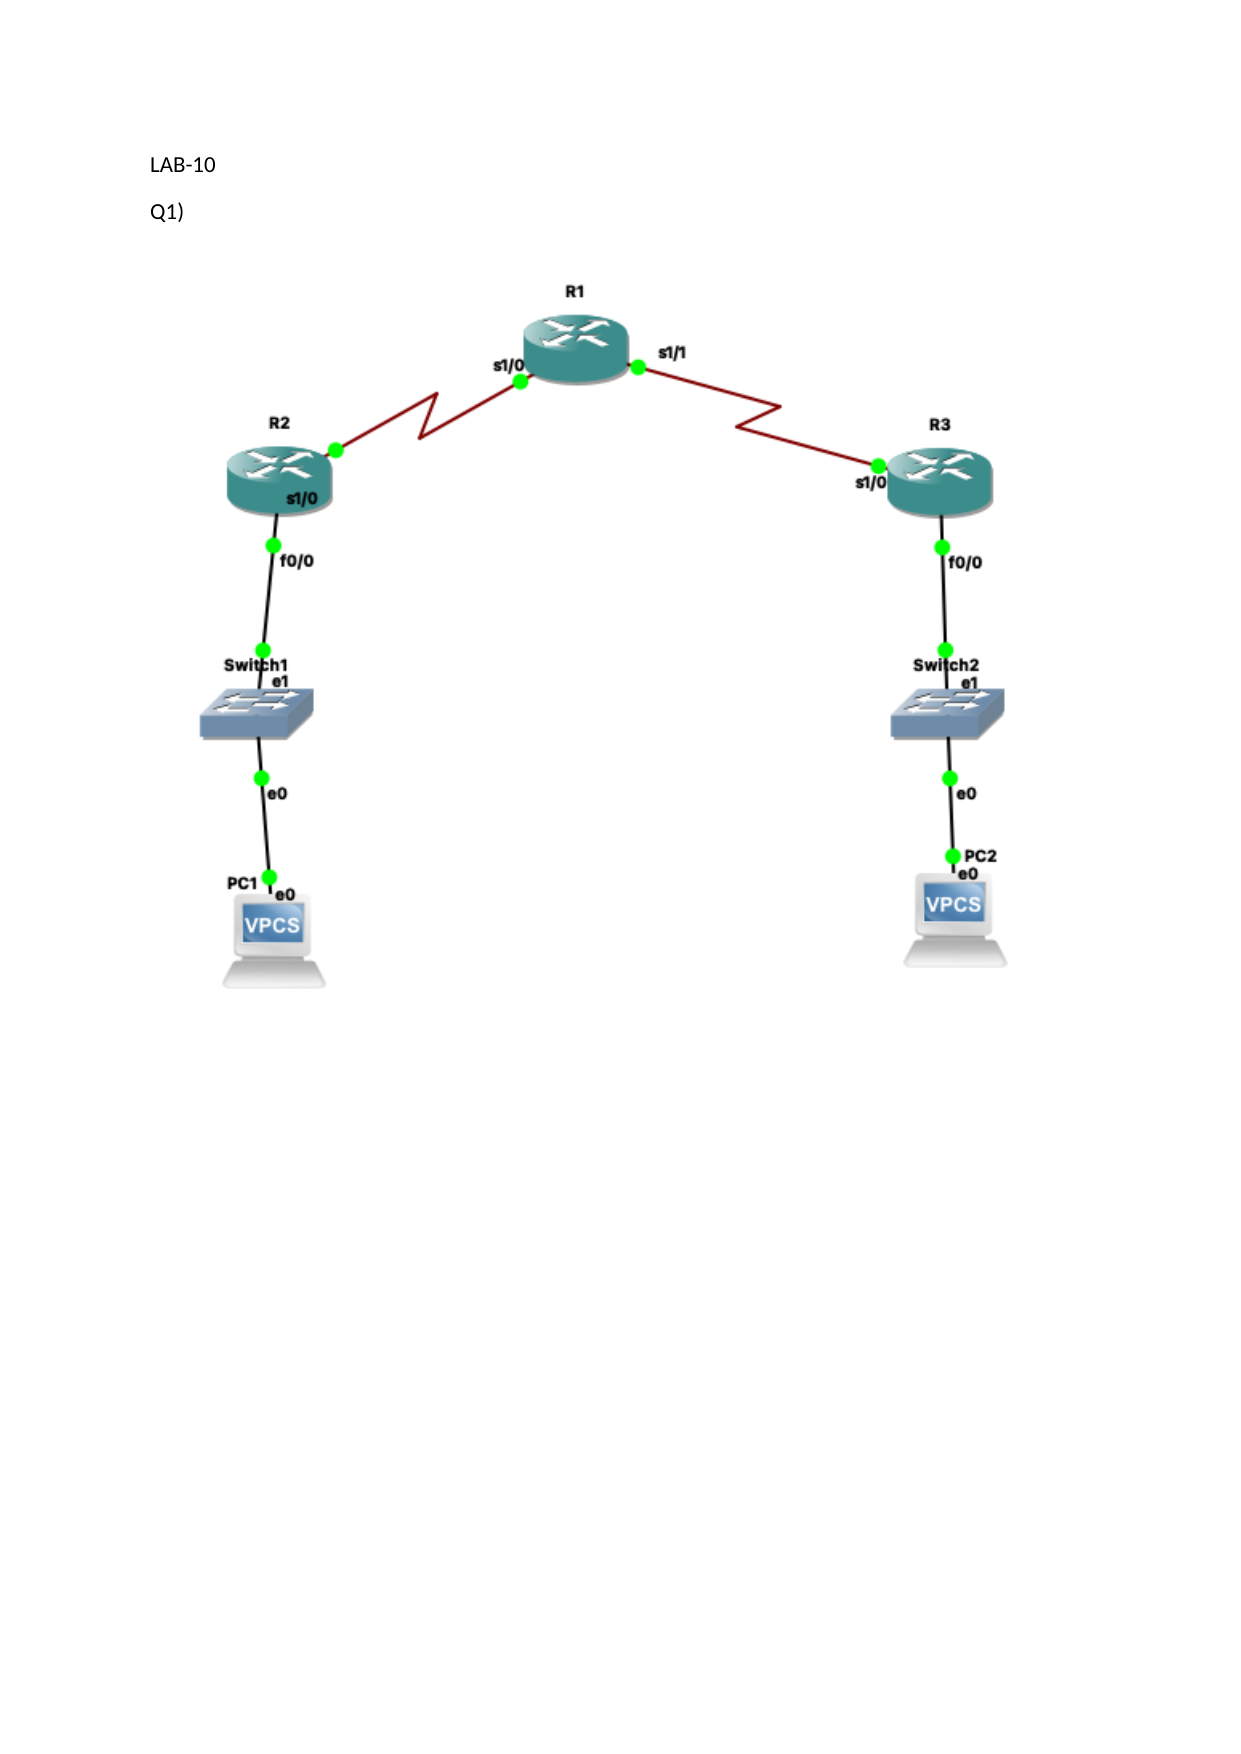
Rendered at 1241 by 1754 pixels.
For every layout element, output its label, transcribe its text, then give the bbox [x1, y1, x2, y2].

text Q1) [150, 197, 1090, 225]
text LAB-10 [150, 150, 1090, 178]
